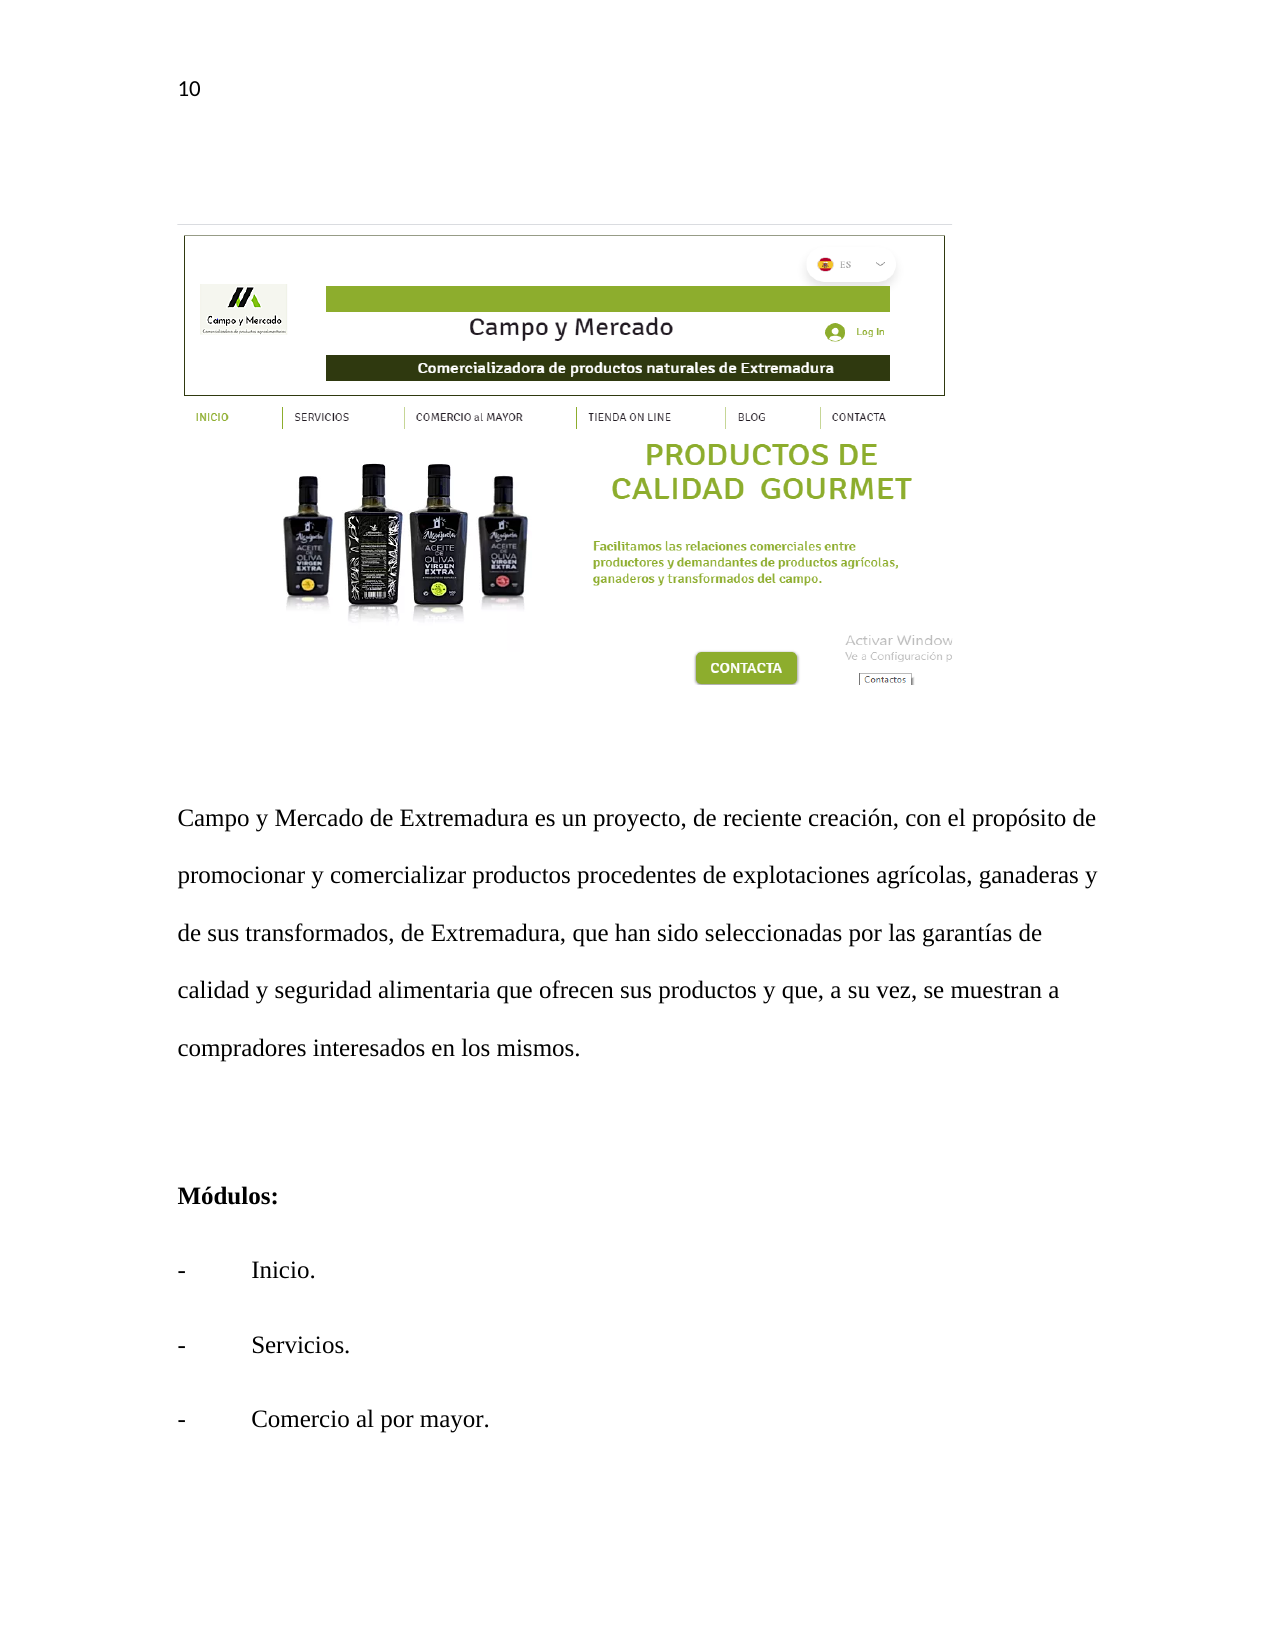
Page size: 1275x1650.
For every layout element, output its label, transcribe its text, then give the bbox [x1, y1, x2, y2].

picture [177, 221, 953, 685]
text - Comercio al por mayor. [177, 1404, 1098, 1433]
text - Servicios. [177, 1330, 1098, 1358]
text Módulos: [177, 1181, 1098, 1210]
text Campo y Mercado de Extremadura es un proyecto, de reciente creación, con el propósito de promocionar y comercializar productos procedentes de explotaciones agrícolas, ganaderas y de sus transformados, de Extremadura, que han sido seleccionadas por las garantías de calidad y seguridad alimentaria que ofrecen sus productos y que, a su vez, se muestran a compradores interesados en los mismos. [177, 803, 1098, 1062]
text - Inicio. [177, 1256, 1098, 1284]
